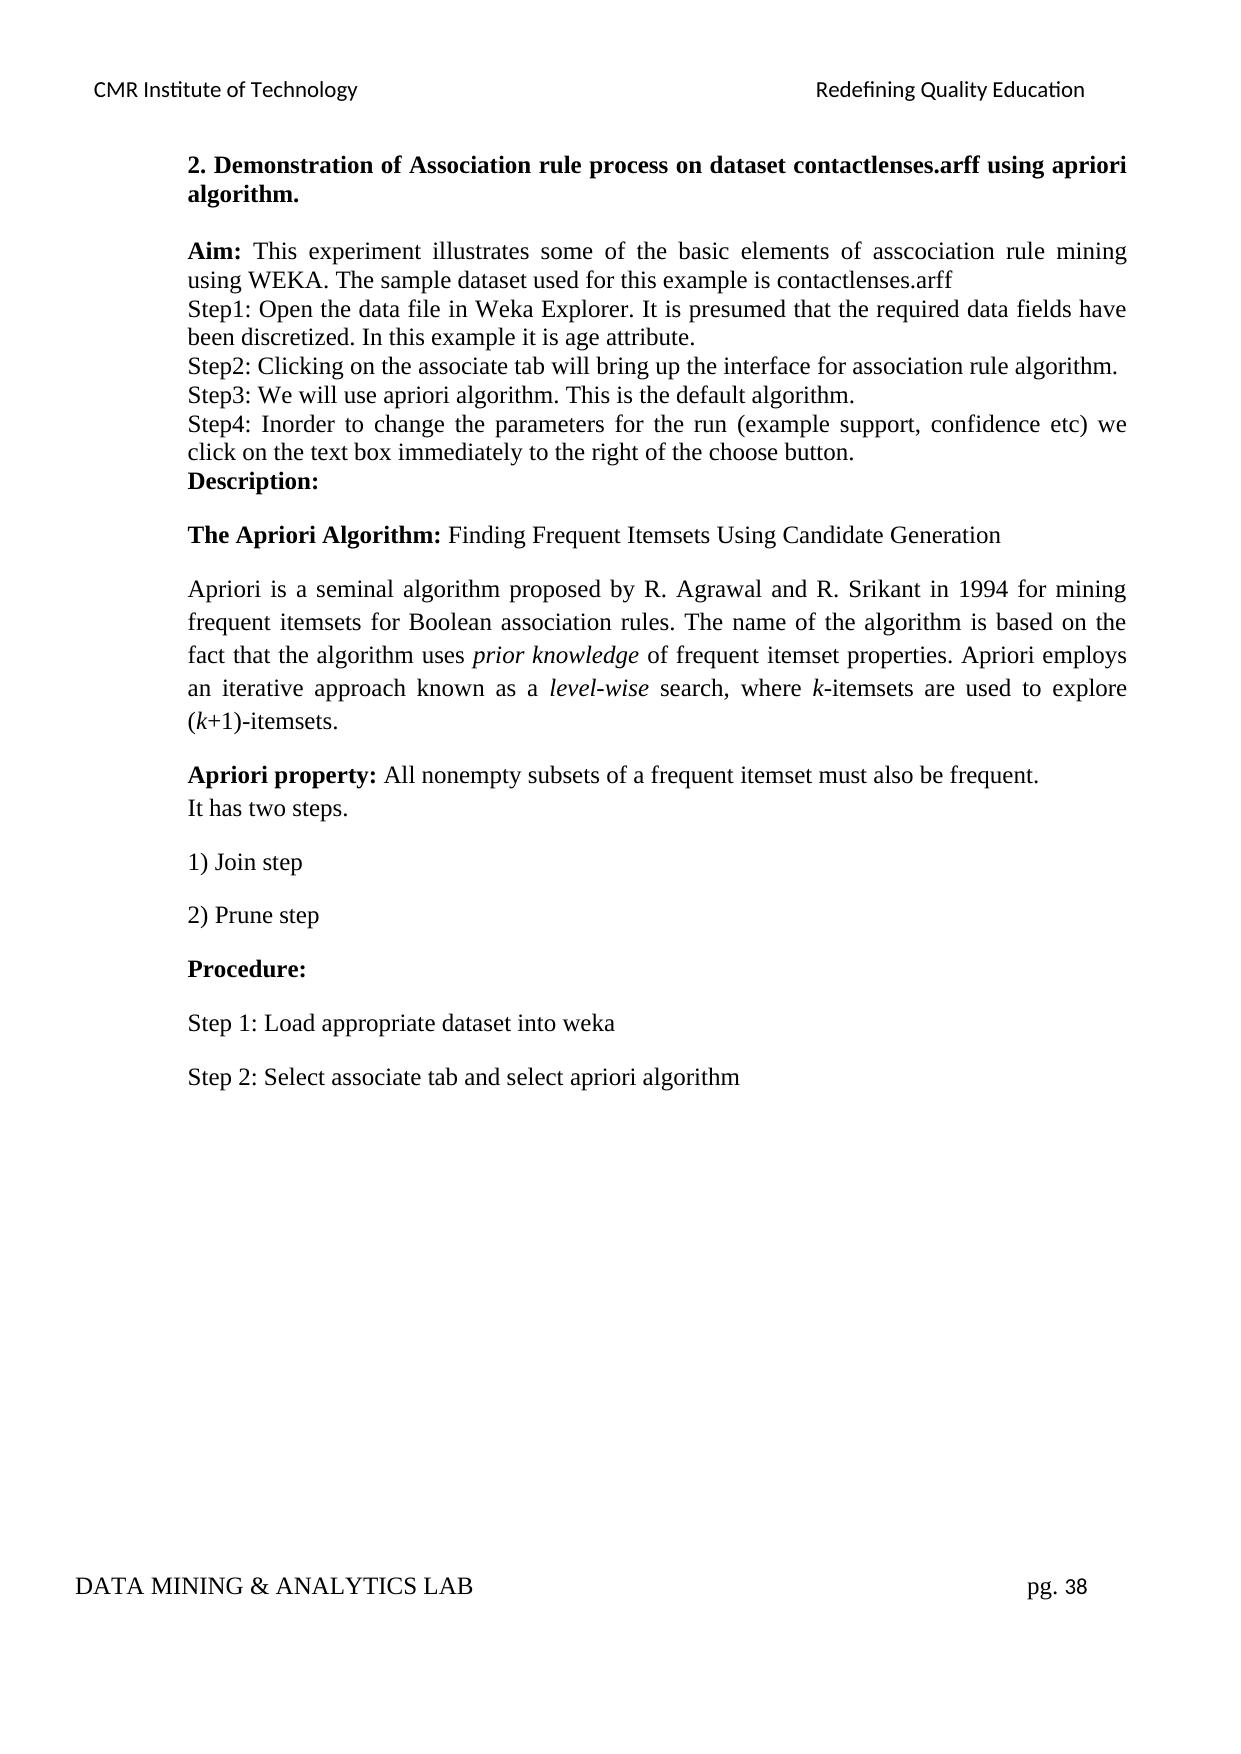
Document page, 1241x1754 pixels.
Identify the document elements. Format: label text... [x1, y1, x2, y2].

text Step 1: Load appropriate dataset into weka [187, 1008, 1128, 1037]
text Step1: Open the data file in Weka Explorer. It is presumed that the required data fields have been discretized. In this example it is age attribute. [187, 294, 1128, 351]
text 2) Prune step [187, 901, 1128, 929]
text Step3: We will use apriori algorithm. This is the default algorithm. [187, 380, 1128, 409]
text The Apriori Algorithm: Finding Frequent Itemsets Using Candidate Generation [187, 520, 1128, 549]
text 2. Demonstration of Association rule process on dataset contactlenses.arff using apriori algorithm. [187, 150, 1128, 207]
text 1) Join step [187, 847, 1128, 876]
text Step4: Inorder to change the parameters for the run (example support, confidence etc) we click on the text box immediately to the right of the choose button. [187, 409, 1128, 466]
text It has two steps. [187, 793, 1128, 822]
text Step 2: Select associate tab and select apriori algorithm [187, 1062, 1128, 1091]
text Apriori is a seminal algorithm proposed by R. Agrawal and R. Srikant in 1994 for mining frequent itemsets for Boolean association rules. The name of the algorithm is based on the fact that the algorithm uses prior knowledge of frequent itemset properties. Apriori employs an iterative approach known as a level-wise search, where k-itemsets are used to explore (k+1)-itemsets. [187, 574, 1128, 735]
text Step2: Clicking on the associate tab will bring up the interface for association rule algorithm. [187, 351, 1128, 380]
text Procedure: [187, 954, 1128, 983]
text Description: [187, 466, 1128, 495]
text Aim: This experiment illustrates some of the basic elements of asscociation rule mining using WEKA. The sample dataset used for this example is contactlenses.arff [187, 236, 1128, 294]
text Apriori property: All nonempty subsets of a frequent itemset must also be frequent. [187, 760, 1128, 789]
